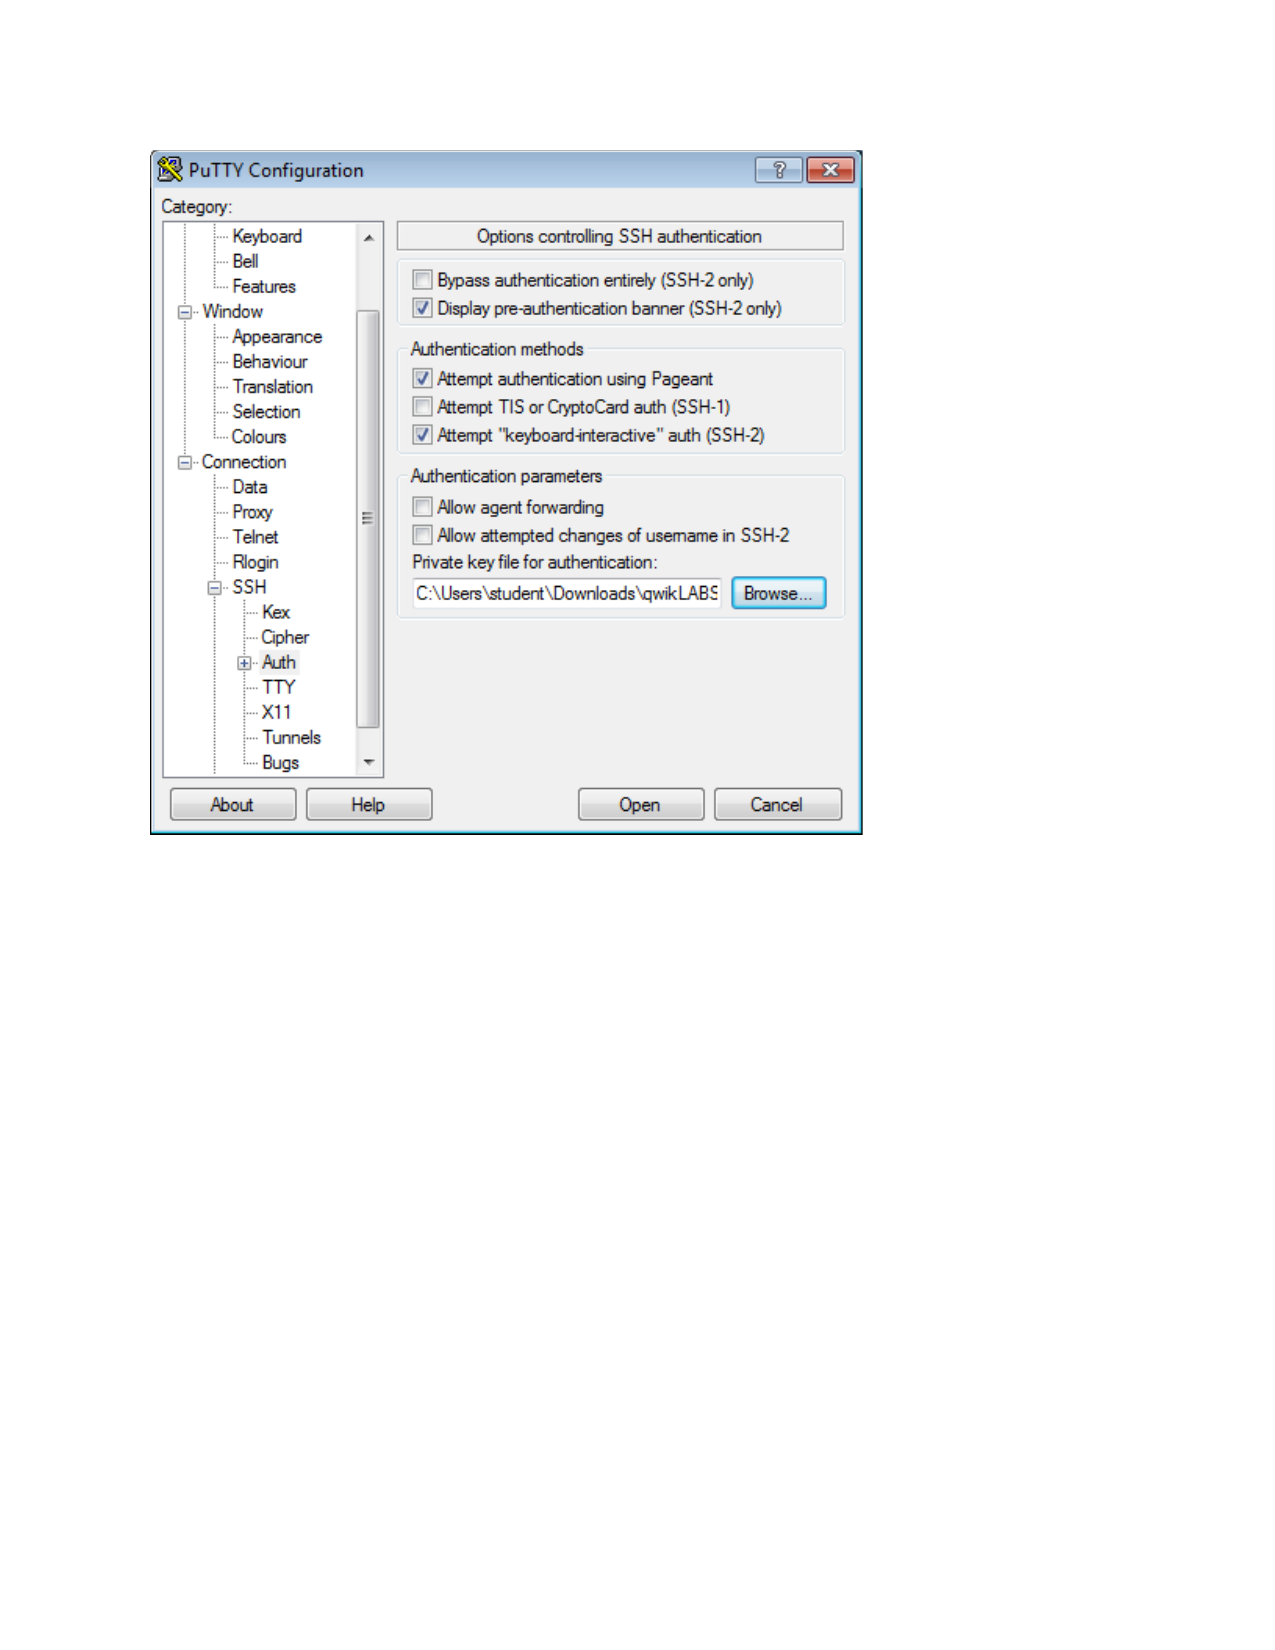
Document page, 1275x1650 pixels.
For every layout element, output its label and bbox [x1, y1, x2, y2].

picture [150, 150, 863, 835]
